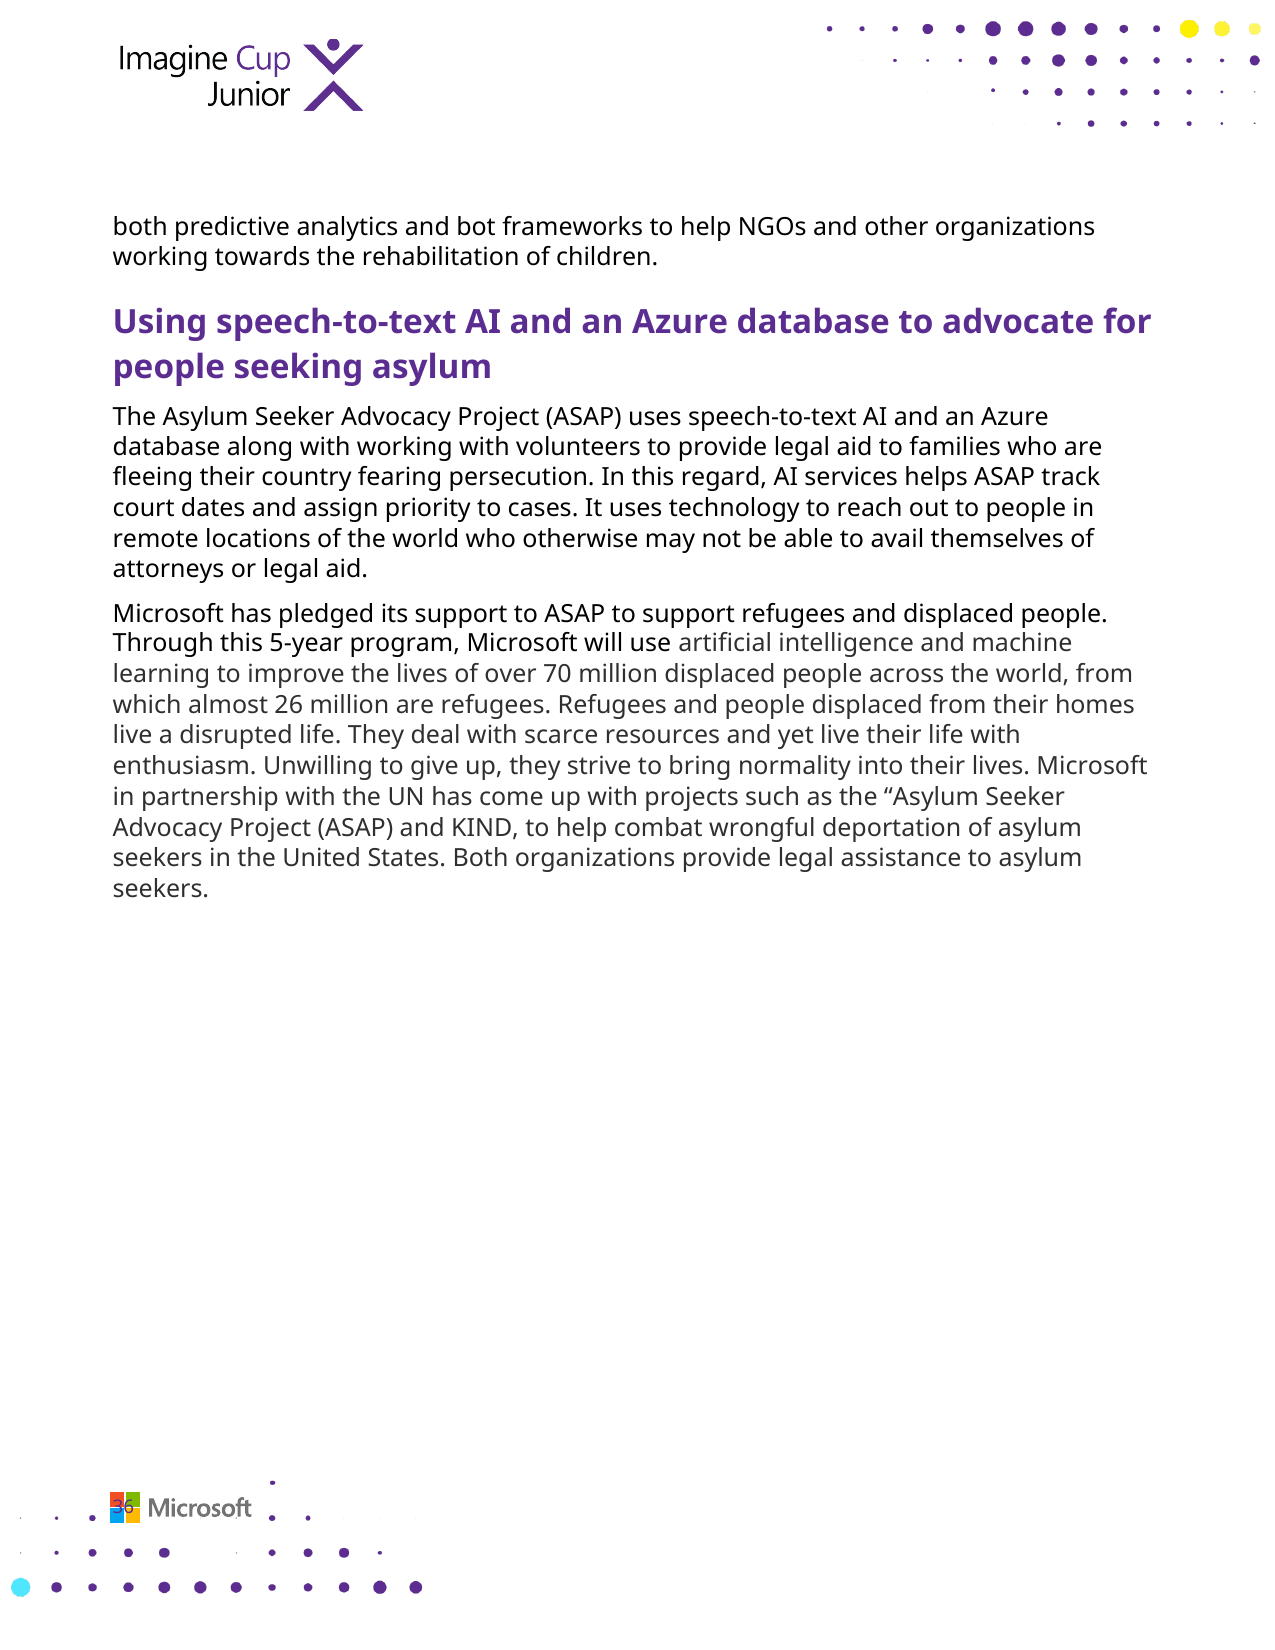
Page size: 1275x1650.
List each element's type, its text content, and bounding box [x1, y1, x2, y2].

picture [120, 12, 1275, 142]
text Microsoft has pledged its support to ASAP to support refugees and displaced people. Through this 5-year program, Microsoft will use artificial intelligence and machine learning to improve the lives of over 70 million displaced people across the world, from which almost 26 million are refugees. Refugees and people displaced from their homes live a disrupted life. They deal with scarce resources and yet live their life with enthusiasm. Unwilling to give up, they strive to bring normality into their lives. Microsoft in partnership with the UN has come up with projects such as the “Asylum Seeker Advocacy Project (ASAP) and KIND, to help combat wrongful deportation of asylum seekers in the United States. Both organizations provide legal assistance to asylum seekers. [112, 598, 1162, 905]
subtitle Using speech-to-text AI and an Azure database to advocate for people seeking asylum [112, 298, 1162, 388]
text The Asylum Seeker Advocacy Project (ASAP) uses speech-to-text AI and an Azure database along with working with volunteers to provide legal aid to families who are fleeing their country fearing persecution. In this regard, AI services helps ASAP track court dates and assign priority to cases. It uses technology to reach out to people in remote locations of the world who otherwise may not be able to avail themselves of attorneys or legal aid. [112, 401, 1162, 585]
picture [0, 1451, 444, 1603]
